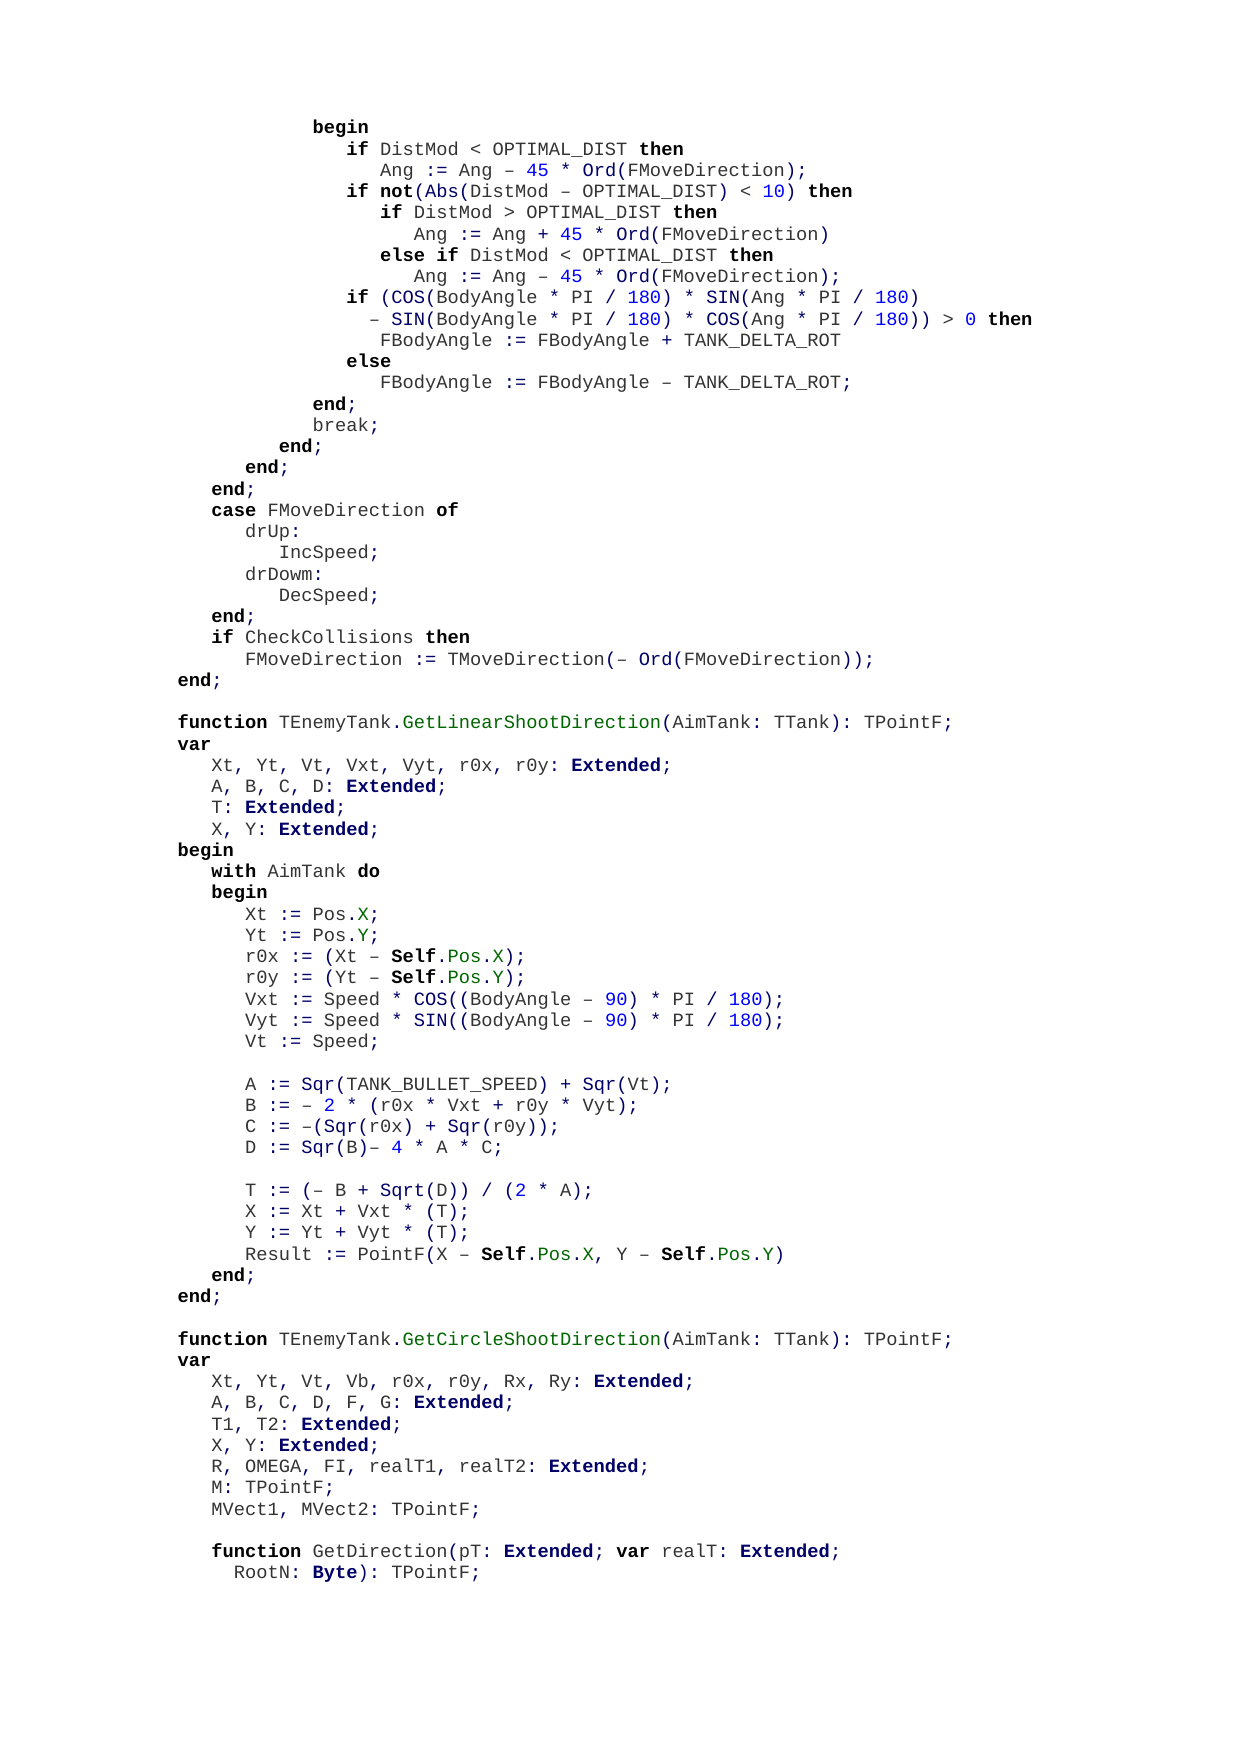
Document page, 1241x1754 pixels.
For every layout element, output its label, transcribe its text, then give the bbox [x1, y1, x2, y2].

text end; [177, 671, 1152, 692]
text T1, T2: Extended; [177, 1414, 1152, 1436]
text FBodyAngle := FBodyAngle + TANK_DELTA_ROT [177, 331, 1152, 352]
text M: TPointF; [177, 1478, 1152, 1499]
text if CheckCollisions then [177, 628, 1152, 649]
text function GetDirection(pT: Extended; var realT: Extended; [177, 1542, 1152, 1563]
text Yt := Pos.Y; [177, 926, 1152, 947]
text FBodyAngle := FBodyAngle – TANK_DELTA_ROT; [177, 373, 1152, 394]
text X, Y: Extended; [177, 1436, 1152, 1457]
text begin [177, 118, 1152, 139]
text Result := PointF(X – Self.Pos.X, Y – Self.Pos.Y) [177, 1244, 1152, 1266]
text T := (– B + Sqrt(D)) / (2 * A); [177, 1181, 1152, 1202]
text with AimTank do [177, 862, 1152, 883]
text MVect1, MVect2: TPointF; [177, 1499, 1152, 1521]
text Ang := Ang – 45 * Ord(FMoveDirection); [177, 161, 1152, 182]
text begin [177, 841, 1152, 862]
text r0y := (Yt – Self.Pos.Y); [177, 968, 1152, 989]
text D := Sqr(B)– 4 * A * C; [177, 1138, 1152, 1159]
text A, B, C, D: Extended; [177, 777, 1152, 798]
text end; [177, 1266, 1152, 1287]
text end; [177, 437, 1152, 458]
text r0x := (Xt – Self.Pos.X); [177, 947, 1152, 968]
text – SIN(BodyAngle * PI / 180) * COS(Ang * PI / 180)) > 0 then [177, 309, 1152, 331]
text end; [177, 1287, 1152, 1308]
text var [177, 734, 1152, 756]
text else [177, 352, 1152, 373]
text A, B, C, D, F, G: Extended; [177, 1393, 1152, 1414]
text if (COS(BodyAngle * PI / 180) * SIN(Ang * PI / 180) [177, 288, 1152, 309]
text IncSpeed; [177, 543, 1152, 564]
text drUp: [177, 522, 1152, 543]
text if DistMod > OPTIMAL_DIST then [177, 203, 1152, 224]
text break; [177, 416, 1152, 437]
text X := Xt + Vxt * (T); [177, 1202, 1152, 1223]
text Vt := Speed; [177, 1032, 1152, 1053]
text RootN: Byte): TPointF; [177, 1563, 1152, 1584]
text end; [177, 607, 1152, 628]
text X, Y: Extended; [177, 819, 1152, 841]
text T: Extended; [177, 798, 1152, 819]
text DecSpeed; [177, 586, 1152, 607]
text R, OMEGA, FI, realT1, realT2: Extended; [177, 1457, 1152, 1478]
text C := –(Sqr(r0x) + Sqr(r0y)); [177, 1117, 1152, 1138]
text case FMoveDirection of [177, 501, 1152, 522]
text Xt := Pos.X; [177, 904, 1152, 926]
text Y := Yt + Vyt * (T); [177, 1223, 1152, 1244]
text FMoveDirection := TMoveDirection(– Ord(FMoveDirection)); [177, 649, 1152, 671]
text function TEnemyTank.GetLinearShootDirection(AimTank: TTank): TPointF; [177, 713, 1152, 734]
text else if DistMod < OPTIMAL_DIST then [177, 246, 1152, 267]
text function TEnemyTank.GetCircleShootDirection(AimTank: TTank): TPointF; [177, 1329, 1152, 1351]
text drDowm: [177, 564, 1152, 586]
text B := – 2 * (r0x * Vxt + r0y * Vyt); [177, 1096, 1152, 1117]
text end; [177, 458, 1152, 479]
text begin [177, 883, 1152, 904]
text end; [177, 394, 1152, 416]
text if DistMod < OPTIMAL_DIST then [177, 139, 1152, 161]
text A := Sqr(TANK_BULLET_SPEED) + Sqr(Vt); [177, 1074, 1152, 1096]
text if not(Abs(DistMod – OPTIMAL_DIST) < 10) then [177, 182, 1152, 203]
text Vyt := Speed * SIN((BodyAngle – 90) * PI / 180); [177, 1011, 1152, 1032]
text Vxt := Speed * COS((BodyAngle – 90) * PI / 180); [177, 989, 1152, 1011]
text Ang := Ang + 45 * Ord(FMoveDirection) [177, 224, 1152, 246]
text Xt, Yt, Vt, Vxt, Vyt, r0x, r0y: Extended; [177, 756, 1152, 777]
text Ang := Ang – 45 * Ord(FMoveDirection); [177, 267, 1152, 288]
text var [177, 1351, 1152, 1372]
text Xt, Yt, Vt, Vb, r0x, r0y, Rx, Ry: Extended; [177, 1372, 1152, 1393]
text end; [177, 479, 1152, 501]
